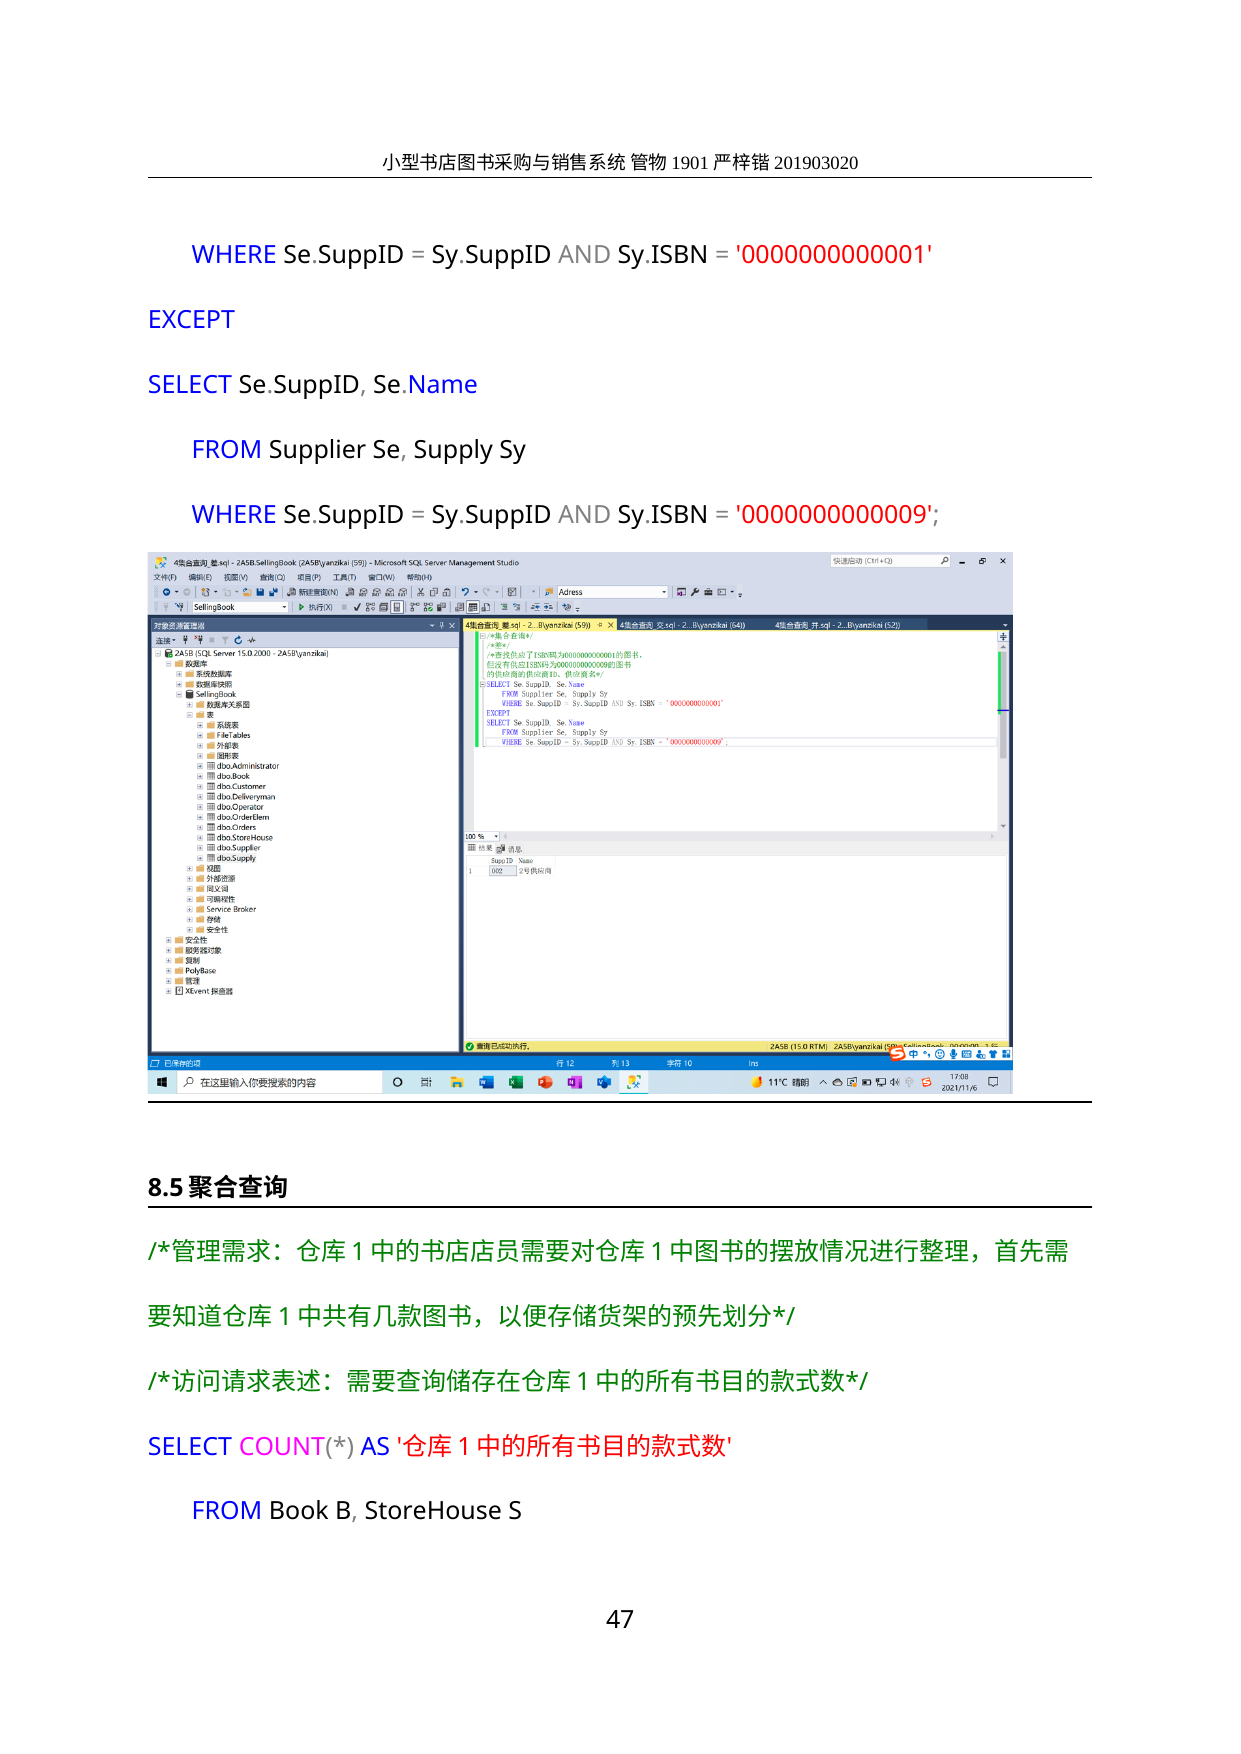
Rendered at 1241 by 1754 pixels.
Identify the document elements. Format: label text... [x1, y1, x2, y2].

text WHERE Se.SuppID = Sy.SuppID AND Sy.ISBN = '0000000000001' [148, 222, 1092, 287]
text SELECT COUNT(*) AS '仓库1中的所有书目的款式数' [148, 1412, 1092, 1477]
text EXCEPT [148, 287, 1092, 352]
text SELECT Se.SuppID, Se.Name [148, 352, 1092, 417]
text /*管理需求：仓库1中的书店店员需要对仓库1中图书的摆放情况进行整理，首先需要知道仓库1中共有几款图书，以便存储货架的预先划分*/ [148, 1217, 1092, 1347]
text /*访问请求表述：需要查询储存在仓库1中的所有书目的款式数*/ [148, 1347, 1092, 1412]
text 8.5聚合查询 [148, 1168, 1092, 1206]
text FROM Supplier Se, Supply Sy [148, 417, 1092, 482]
text FROM Book B, StoreHouse S [148, 1477, 1092, 1542]
text WHERE Se.SuppID = Sy.SuppID AND Sy.ISBN = '0000000000009'; [148, 482, 1092, 547]
picture [147, 552, 1013, 1094]
